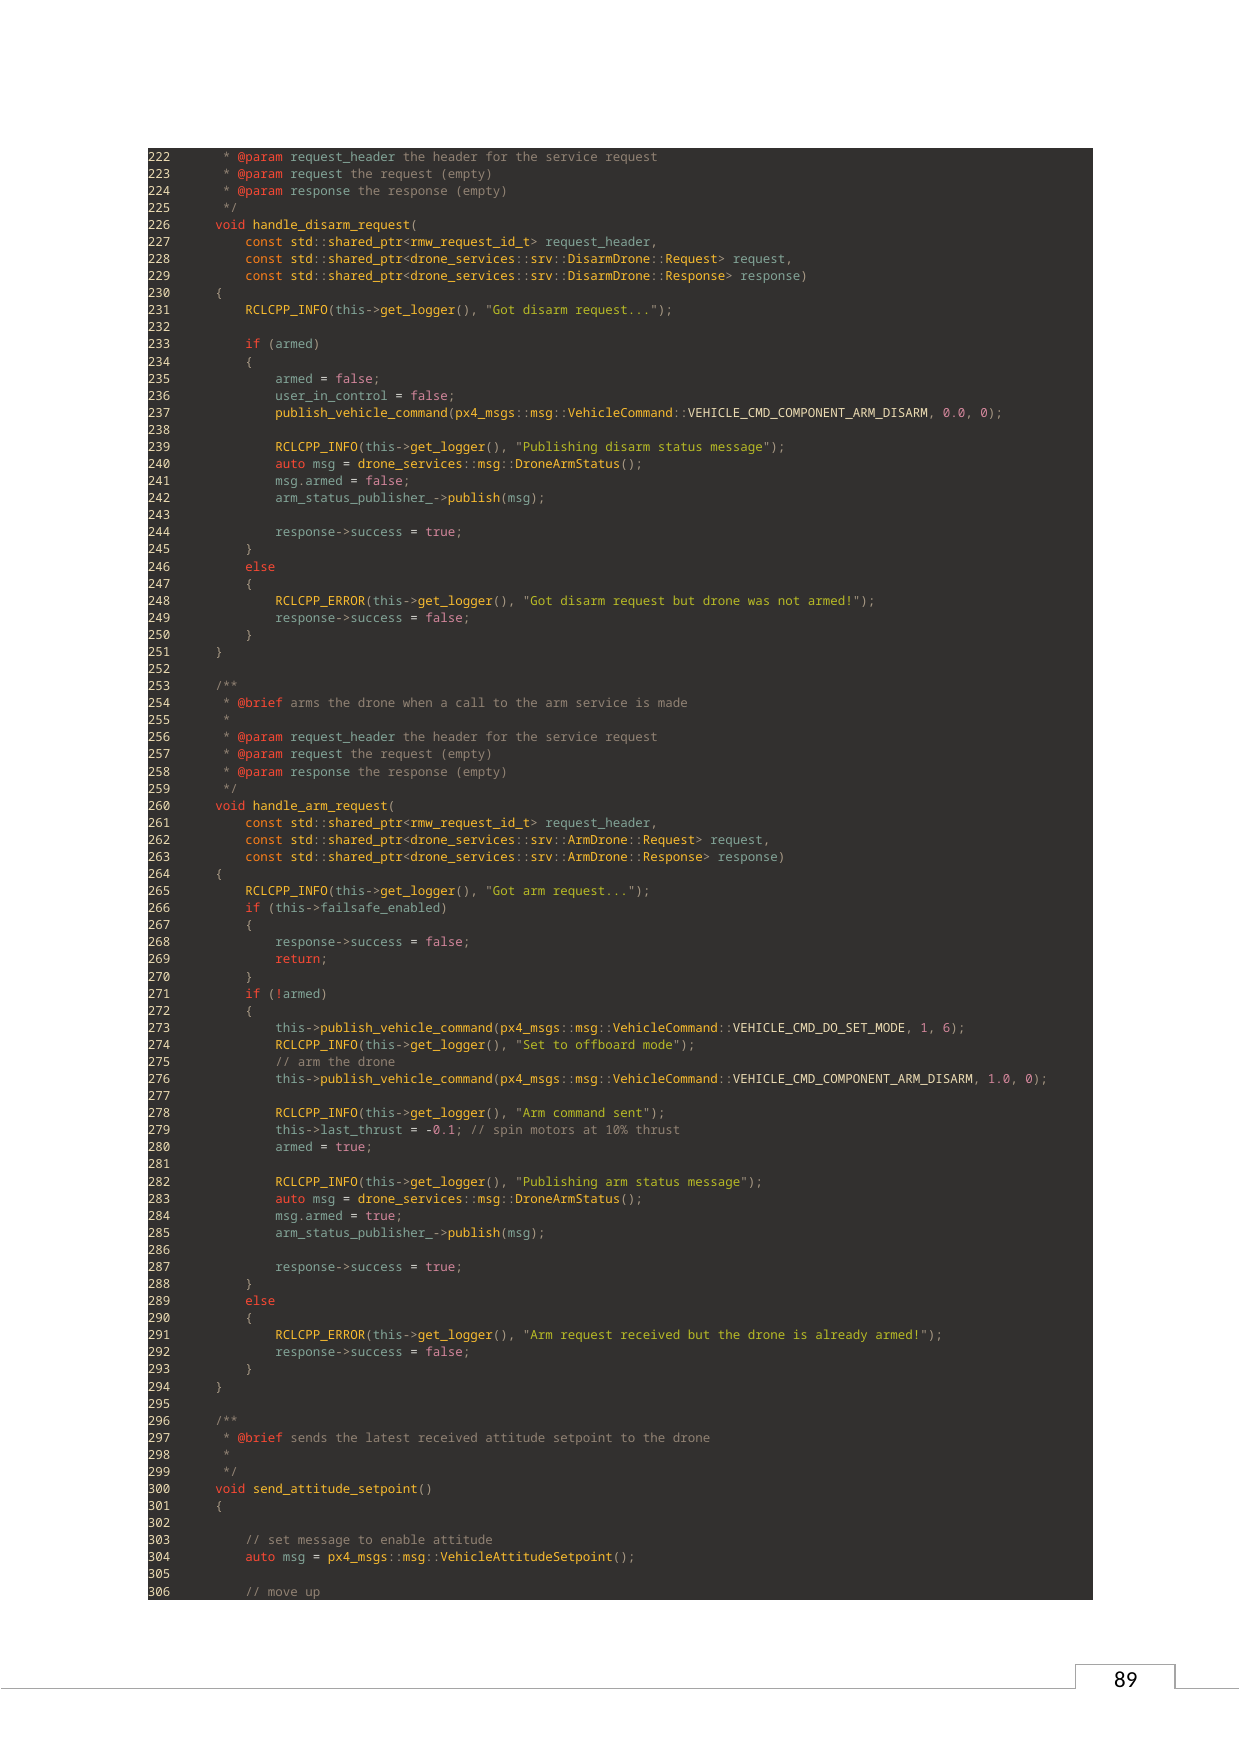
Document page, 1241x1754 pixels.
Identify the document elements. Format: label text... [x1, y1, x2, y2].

list const std::shared_ptr<drone_services::srv::ArmDrone::Response> response) [148, 848, 1093, 865]
list } [148, 1361, 1093, 1378]
list const std::shared_ptr<rmw_request_id_t> request_header, [148, 233, 1093, 250]
list void handle_disarm_request( [148, 216, 1093, 233]
list else [148, 1292, 1093, 1309]
list response->success = false; [148, 1343, 1093, 1361]
list RCLCPP_INFO(this->get_logger(), "Publishing arm status message"); [148, 1173, 1093, 1190]
list armed = true; [148, 1138, 1093, 1156]
list // move up [148, 1583, 1093, 1600]
list auto msg = drone_services::msg::DroneArmStatus(); [148, 1190, 1093, 1207]
list { [148, 284, 1093, 301]
list } [148, 626, 1093, 643]
list RCLCPP_INFO(this->get_logger(), "Set to offboard mode"); [148, 1036, 1093, 1053]
list * [148, 711, 1093, 728]
list * @param response the response (empty) [148, 182, 1093, 199]
list arm_status_publisher_->publish(msg); [148, 1224, 1093, 1241]
list { [148, 353, 1093, 370]
list const std::shared_ptr<drone_services::srv::DisarmDrone::Response> response) [148, 267, 1093, 284]
list const std::shared_ptr<rmw_request_id_t> request_header, [148, 814, 1093, 831]
list } [148, 1378, 1093, 1395]
list void send_attitude_setpoint() [148, 1480, 1093, 1497]
list arm_status_publisher_->publish(msg); [148, 489, 1093, 506]
list * @param request_header the header for the service request [148, 148, 1093, 165]
list response->success = true; [148, 1258, 1093, 1275]
list { [148, 916, 1093, 933]
list // arm the drone [148, 1053, 1093, 1070]
list publish_vehicle_command(px4_msgs::msg::VehicleCommand::VEHICLE_CMD_COMPONENT_ARM_DISARM, 0.0, 0); [148, 404, 1093, 421]
list /** [148, 677, 1093, 694]
list * @brief arms the drone when a call to the arm service is made [148, 694, 1093, 711]
list RCLCPP_INFO(this->get_logger(), "Arm command sent"); [148, 1104, 1093, 1121]
list user_in_control = false; [148, 387, 1093, 404]
list void handle_arm_request( [148, 797, 1093, 814]
list /** [148, 1412, 1093, 1429]
list { [148, 1309, 1093, 1326]
list * @param request_header the header for the service request [148, 728, 1093, 746]
list { [148, 1497, 1093, 1514]
list } [148, 541, 1093, 558]
list } [148, 1275, 1093, 1292]
list */ [148, 199, 1093, 216]
list auto msg = drone_services::msg::DroneArmStatus(); [148, 455, 1093, 472]
list else [148, 558, 1093, 575]
list */ [148, 780, 1093, 797]
list * @param request the request (empty) [148, 165, 1093, 182]
list auto msg = px4_msgs::msg::VehicleAttitudeSetpoint(); [148, 1548, 1093, 1566]
list RCLCPP_INFO(this->get_logger(), "Publishing disarm status message"); [148, 438, 1093, 455]
list if (this->failsafe_enabled) [148, 899, 1093, 916]
list { [148, 1002, 1093, 1019]
list this->publish_vehicle_command(px4_msgs::msg::VehicleCommand::VEHICLE_CMD_DO_SET_MODE, 1, 6); [148, 1019, 1093, 1036]
list RCLCPP_INFO(this->get_logger(), "Got disarm request..."); [148, 301, 1093, 318]
list } [148, 968, 1093, 985]
list msg.armed = false; [148, 472, 1093, 489]
list * @param response the response (empty) [148, 763, 1093, 780]
list this->publish_vehicle_command(px4_msgs::msg::VehicleCommand::VEHICLE_CMD_COMPONENT_ARM_DISARM, 1.0, 0); [148, 1070, 1093, 1087]
list response->success = true; [148, 523, 1093, 541]
list if (armed) [148, 336, 1093, 353]
list { [148, 865, 1093, 882]
list * [148, 1446, 1093, 1463]
list } [148, 643, 1093, 660]
list RCLCPP_INFO(this->get_logger(), "Got arm request..."); [148, 882, 1093, 899]
list RCLCPP_ERROR(this->get_logger(), "Arm request received but the drone is already armed!"); [148, 1326, 1093, 1343]
list const std::shared_ptr<drone_services::srv::ArmDrone::Request> request, [148, 831, 1093, 848]
list * @param request the request (empty) [148, 746, 1093, 763]
list */ [148, 1463, 1093, 1480]
list { [148, 575, 1093, 592]
list return; [148, 951, 1093, 968]
list response->success = false; [148, 609, 1093, 626]
list if (!armed) [148, 985, 1093, 1002]
list msg.armed = true; [148, 1207, 1093, 1224]
list const std::shared_ptr<drone_services::srv::DisarmDrone::Request> request, [148, 250, 1093, 267]
list * @brief sends the latest received attitude setpoint to the drone [148, 1429, 1093, 1446]
list this->last_thrust = -0.1; // spin motors at 10% thrust [148, 1121, 1093, 1138]
list // set message to enable attitude [148, 1531, 1093, 1548]
list armed = false; [148, 370, 1093, 387]
list response->success = false; [148, 933, 1093, 951]
list RCLCPP_ERROR(this->get_logger(), "Got disarm request but drone was not armed!"); [148, 592, 1093, 609]
